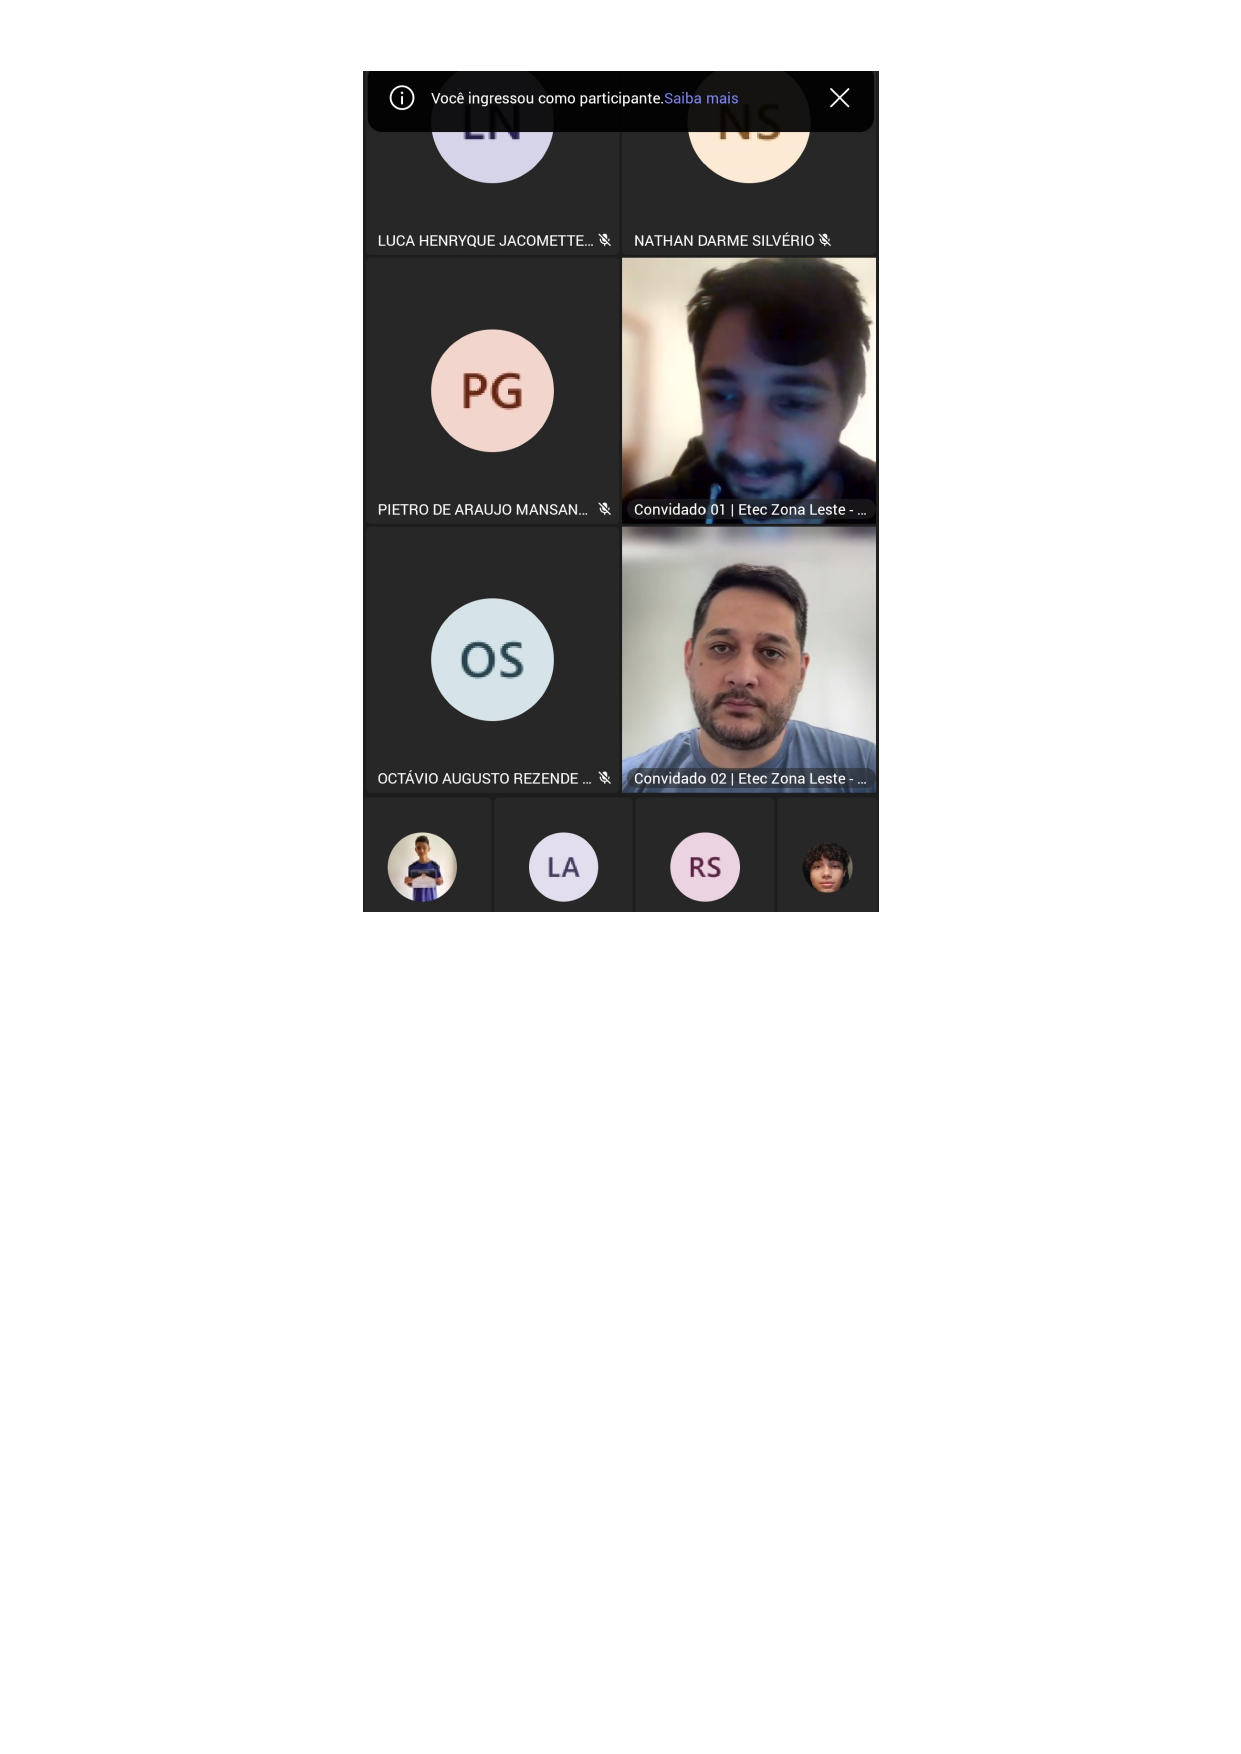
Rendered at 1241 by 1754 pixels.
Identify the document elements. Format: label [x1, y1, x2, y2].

picture [362, 70, 879, 912]
